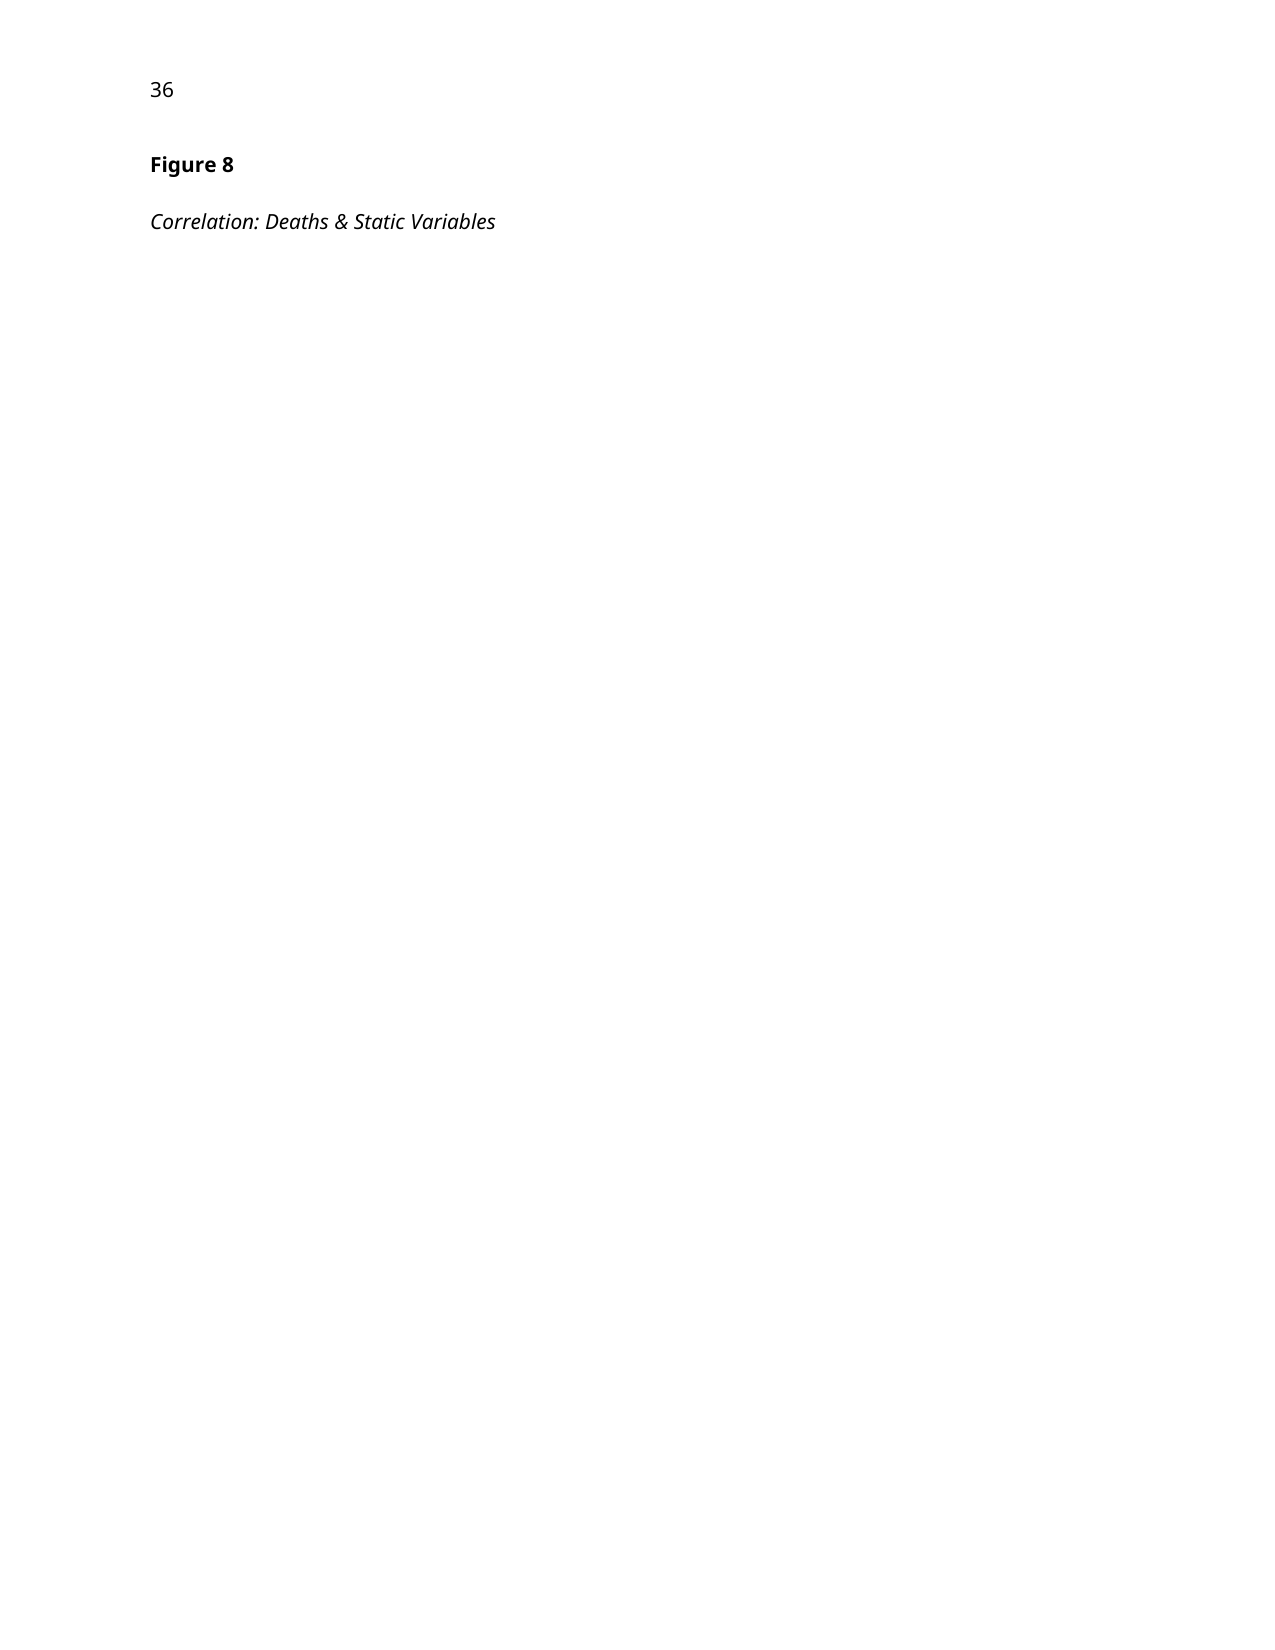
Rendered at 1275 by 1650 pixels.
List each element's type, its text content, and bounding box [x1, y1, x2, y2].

text Correlation: Deaths & Static Variables [150, 207, 1125, 235]
text Figure 8 [150, 150, 1125, 178]
